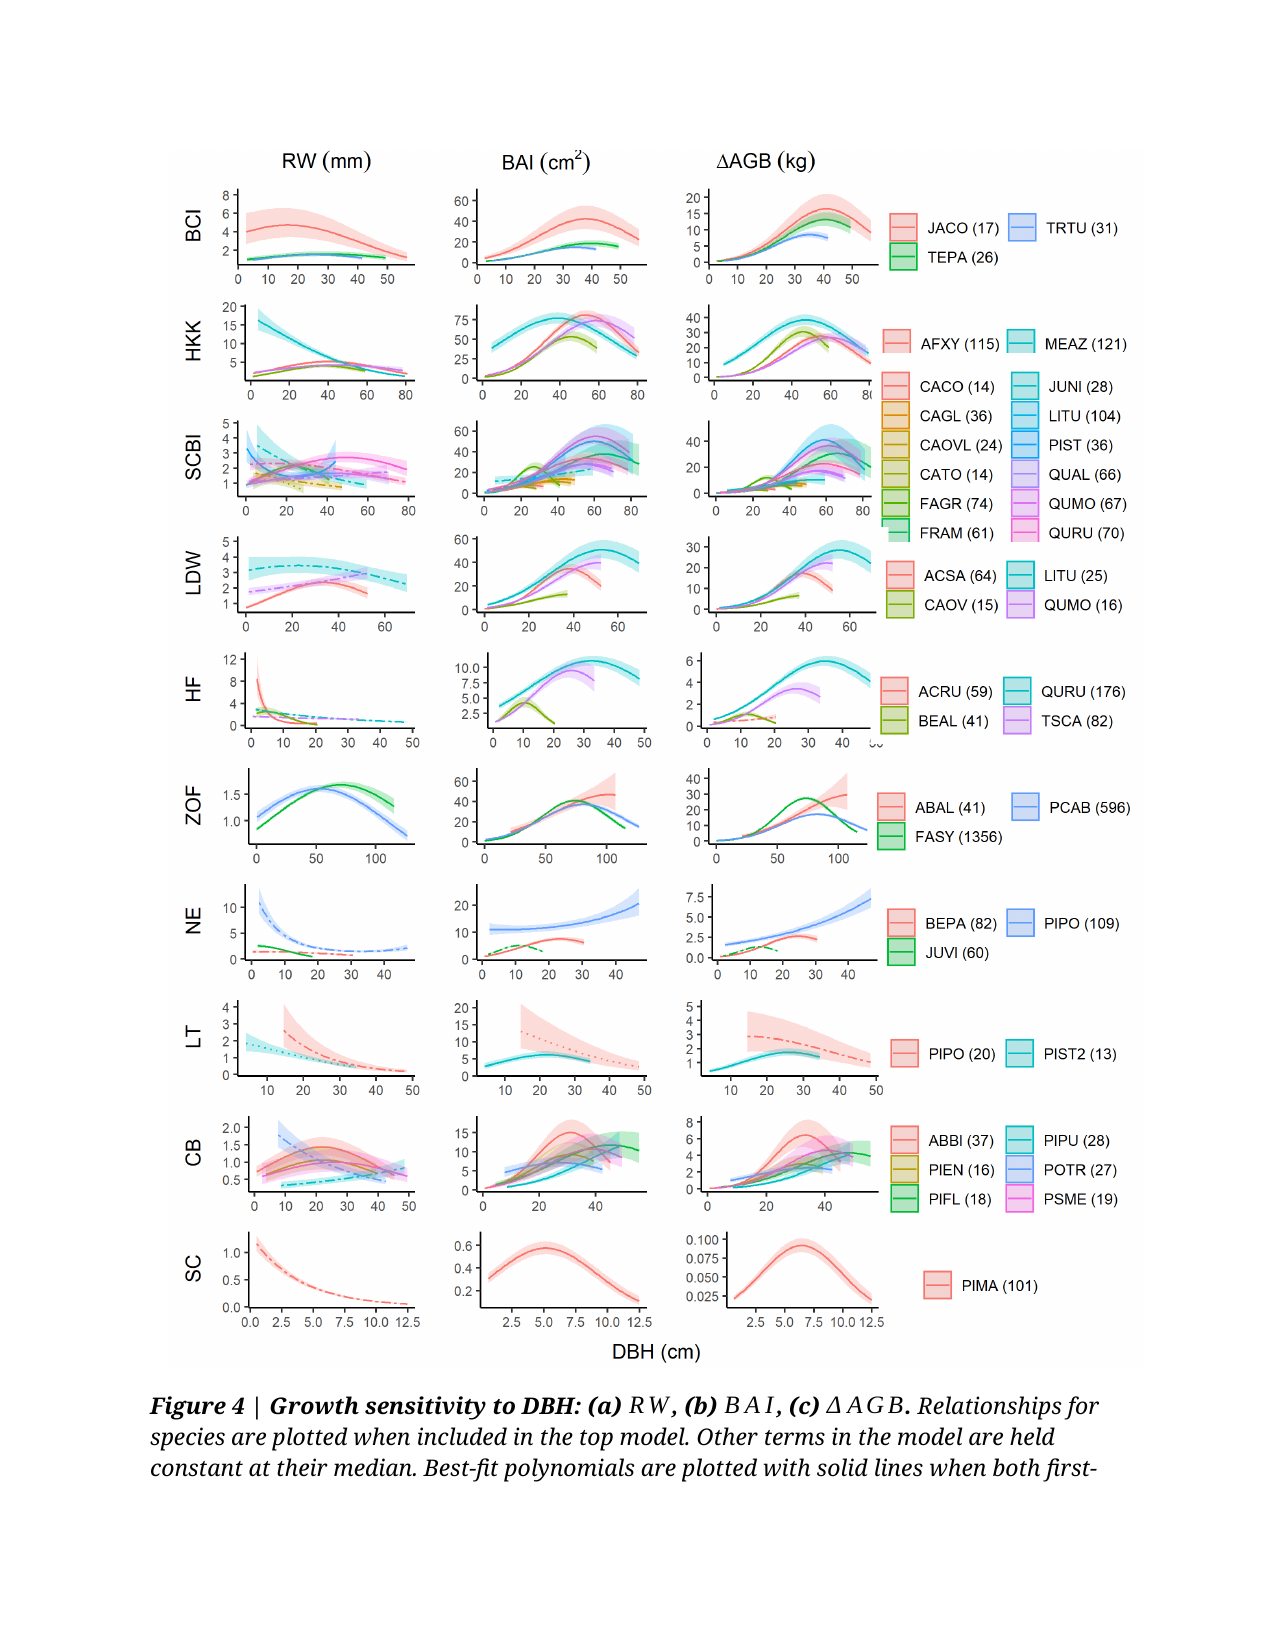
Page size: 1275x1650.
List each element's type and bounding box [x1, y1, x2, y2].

picture [168, 150, 1144, 1369]
text [150, 1389, 1125, 1483]
